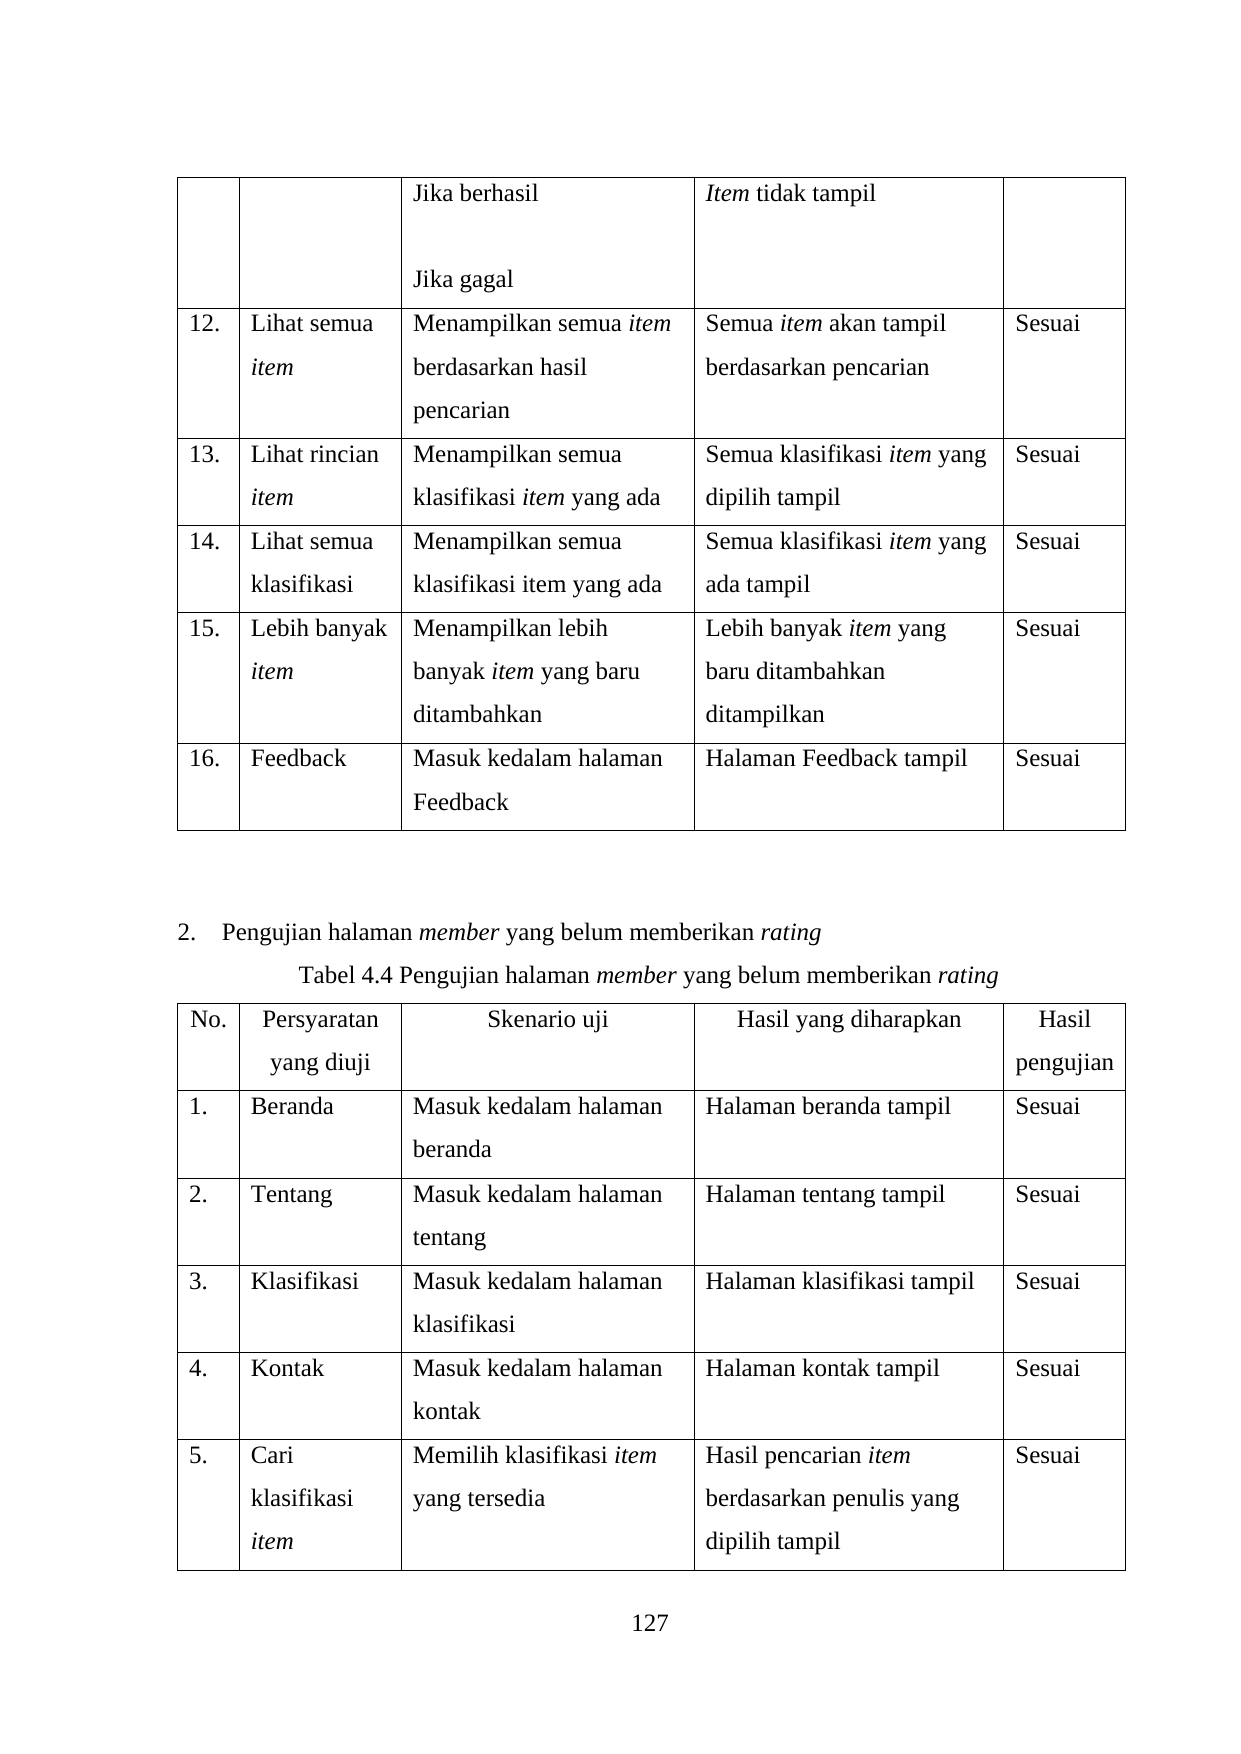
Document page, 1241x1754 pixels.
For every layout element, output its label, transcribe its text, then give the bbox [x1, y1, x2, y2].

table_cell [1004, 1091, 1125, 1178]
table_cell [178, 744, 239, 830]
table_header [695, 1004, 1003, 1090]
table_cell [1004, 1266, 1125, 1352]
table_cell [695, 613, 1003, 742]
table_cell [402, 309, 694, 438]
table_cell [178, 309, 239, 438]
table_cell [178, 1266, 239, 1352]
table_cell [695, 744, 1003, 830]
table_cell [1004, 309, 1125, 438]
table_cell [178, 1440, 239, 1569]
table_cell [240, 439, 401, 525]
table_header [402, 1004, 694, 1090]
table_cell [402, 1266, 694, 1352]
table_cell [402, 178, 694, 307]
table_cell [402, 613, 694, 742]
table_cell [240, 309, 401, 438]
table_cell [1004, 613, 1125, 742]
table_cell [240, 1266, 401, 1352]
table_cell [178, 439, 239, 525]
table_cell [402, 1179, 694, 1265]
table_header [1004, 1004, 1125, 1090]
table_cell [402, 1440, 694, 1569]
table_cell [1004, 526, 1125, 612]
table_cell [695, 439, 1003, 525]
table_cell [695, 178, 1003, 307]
list Pengujian halaman member yang belum memberikan rating [177, 917, 1122, 946]
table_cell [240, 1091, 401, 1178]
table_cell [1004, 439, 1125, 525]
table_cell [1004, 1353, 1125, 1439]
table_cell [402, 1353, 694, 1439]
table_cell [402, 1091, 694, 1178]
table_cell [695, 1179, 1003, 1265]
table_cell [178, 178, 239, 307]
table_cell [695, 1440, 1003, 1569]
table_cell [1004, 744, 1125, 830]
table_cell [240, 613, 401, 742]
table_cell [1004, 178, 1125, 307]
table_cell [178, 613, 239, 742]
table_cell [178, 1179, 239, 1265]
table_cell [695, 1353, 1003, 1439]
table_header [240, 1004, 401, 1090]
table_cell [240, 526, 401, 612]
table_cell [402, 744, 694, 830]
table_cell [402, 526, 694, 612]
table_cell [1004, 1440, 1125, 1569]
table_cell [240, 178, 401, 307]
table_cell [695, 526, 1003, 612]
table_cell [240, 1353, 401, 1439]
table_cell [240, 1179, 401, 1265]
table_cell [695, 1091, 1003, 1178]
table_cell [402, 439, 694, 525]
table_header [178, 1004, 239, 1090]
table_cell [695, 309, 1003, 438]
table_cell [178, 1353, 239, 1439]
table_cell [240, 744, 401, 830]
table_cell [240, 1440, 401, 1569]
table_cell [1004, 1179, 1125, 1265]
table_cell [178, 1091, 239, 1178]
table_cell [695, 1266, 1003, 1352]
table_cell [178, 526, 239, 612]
